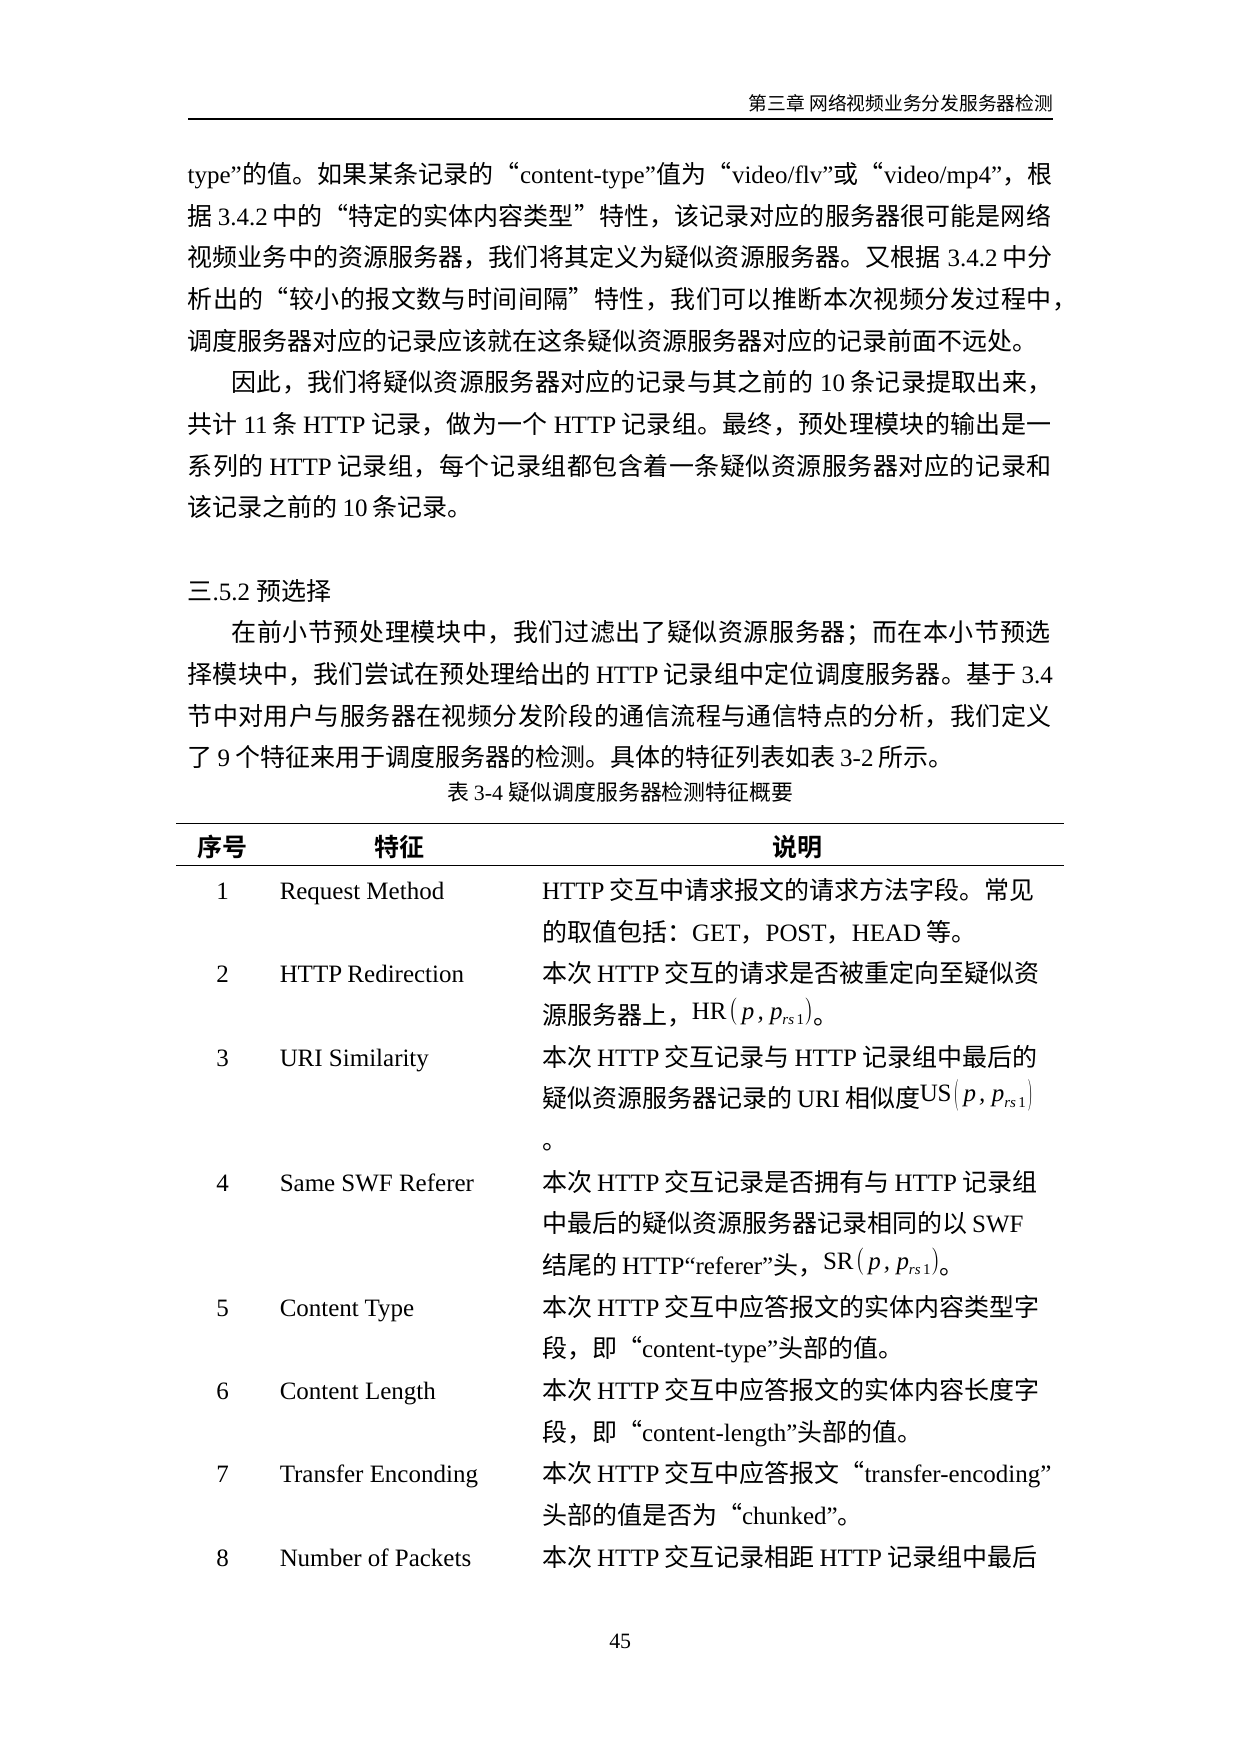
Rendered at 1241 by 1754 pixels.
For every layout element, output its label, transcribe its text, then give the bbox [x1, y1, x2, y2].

table_cell 1 [176, 866, 268, 949]
table_header 说明 [531, 824, 1064, 865]
table_cell 5 [176, 1283, 268, 1366]
table_cell 7 [176, 1450, 268, 1533]
table_cell 本次HTTP交互记录是否拥有与HTTP记录组中最后的疑似资源服务器记录相同的以SWF结尾的HTTP“referer”头，。 [531, 1158, 1064, 1283]
table_cell 本次HTTP交互中应答报文的实体内容长度字段，即“content-length”头部的值。 [531, 1366, 1064, 1449]
table_cell 2 [176, 950, 268, 1033]
table_cell 本次HTTP交互中应答报文的实体内容类型字段，即“content-type”头部的值。 [531, 1283, 1064, 1366]
table_header 特征 [268, 824, 531, 865]
table_cell 6 [176, 1366, 268, 1449]
table_cell Transfer Enconding [268, 1450, 531, 1533]
table_cell 本次HTTP交互的请求是否被重定向至疑似资源服务器上，。 [531, 950, 1064, 1033]
table_cell 本次HTTP交互中应答报文“transfer-encoding”头部的值是否为“chunked”。 [531, 1450, 1064, 1533]
table_cell Content Type [268, 1283, 531, 1366]
text 因此，我们将疑似资源服务器对应的记录与其之前的10条记录提取出来，共计11条HTTP记录，做为一个HTTP记录组。最终，预处理模块的输出是一系列的HTTP记录组，每个记录组都包含着一条疑似资源服务器对应的记录和该记录之前的10条记录。 [187, 358, 1053, 525]
table_cell 4 [176, 1158, 268, 1283]
table_cell Number of Packets [268, 1533, 531, 1574]
table_cell HTTP交互中请求报文的请求方法字段。常见的取值包括：GET，POST，HEAD等。 [531, 866, 1064, 949]
table_cell 3 [176, 1033, 268, 1158]
table_cell 8 [176, 1533, 268, 1574]
text 在前小节预处理模块中，我们过滤出了疑似资源服务器；而在本小节预选择模块中，我们尝试在预处理给出的HTTP记录组中定位调度服务器。基于3.4节中对用户与服务器在视频分发阶段的通信流程与通信特点的分析，我们定义了9个特征来用于调度服务器的检测。具体的特征列表如表3-2所示。 [187, 608, 1053, 775]
text 预选择 [187, 567, 1053, 608]
table_cell Request Method [268, 866, 531, 949]
table_cell HTTP Redirection [268, 950, 531, 1033]
table_header 序号 [176, 824, 268, 865]
table_cell Content Length [268, 1366, 531, 1449]
table_cell 本次HTTP交互记录与HTTP记录组中最后的疑似资源服务器记录的URI相似度。 [531, 1033, 1064, 1158]
table_cell URI Similarity [268, 1033, 531, 1158]
text 表3-4 疑似调度服务器检测特征概要 [187, 775, 1053, 807]
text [187, 150, 1053, 358]
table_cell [531, 1533, 1064, 1574]
table_cell Same SWF Referer [268, 1158, 531, 1283]
